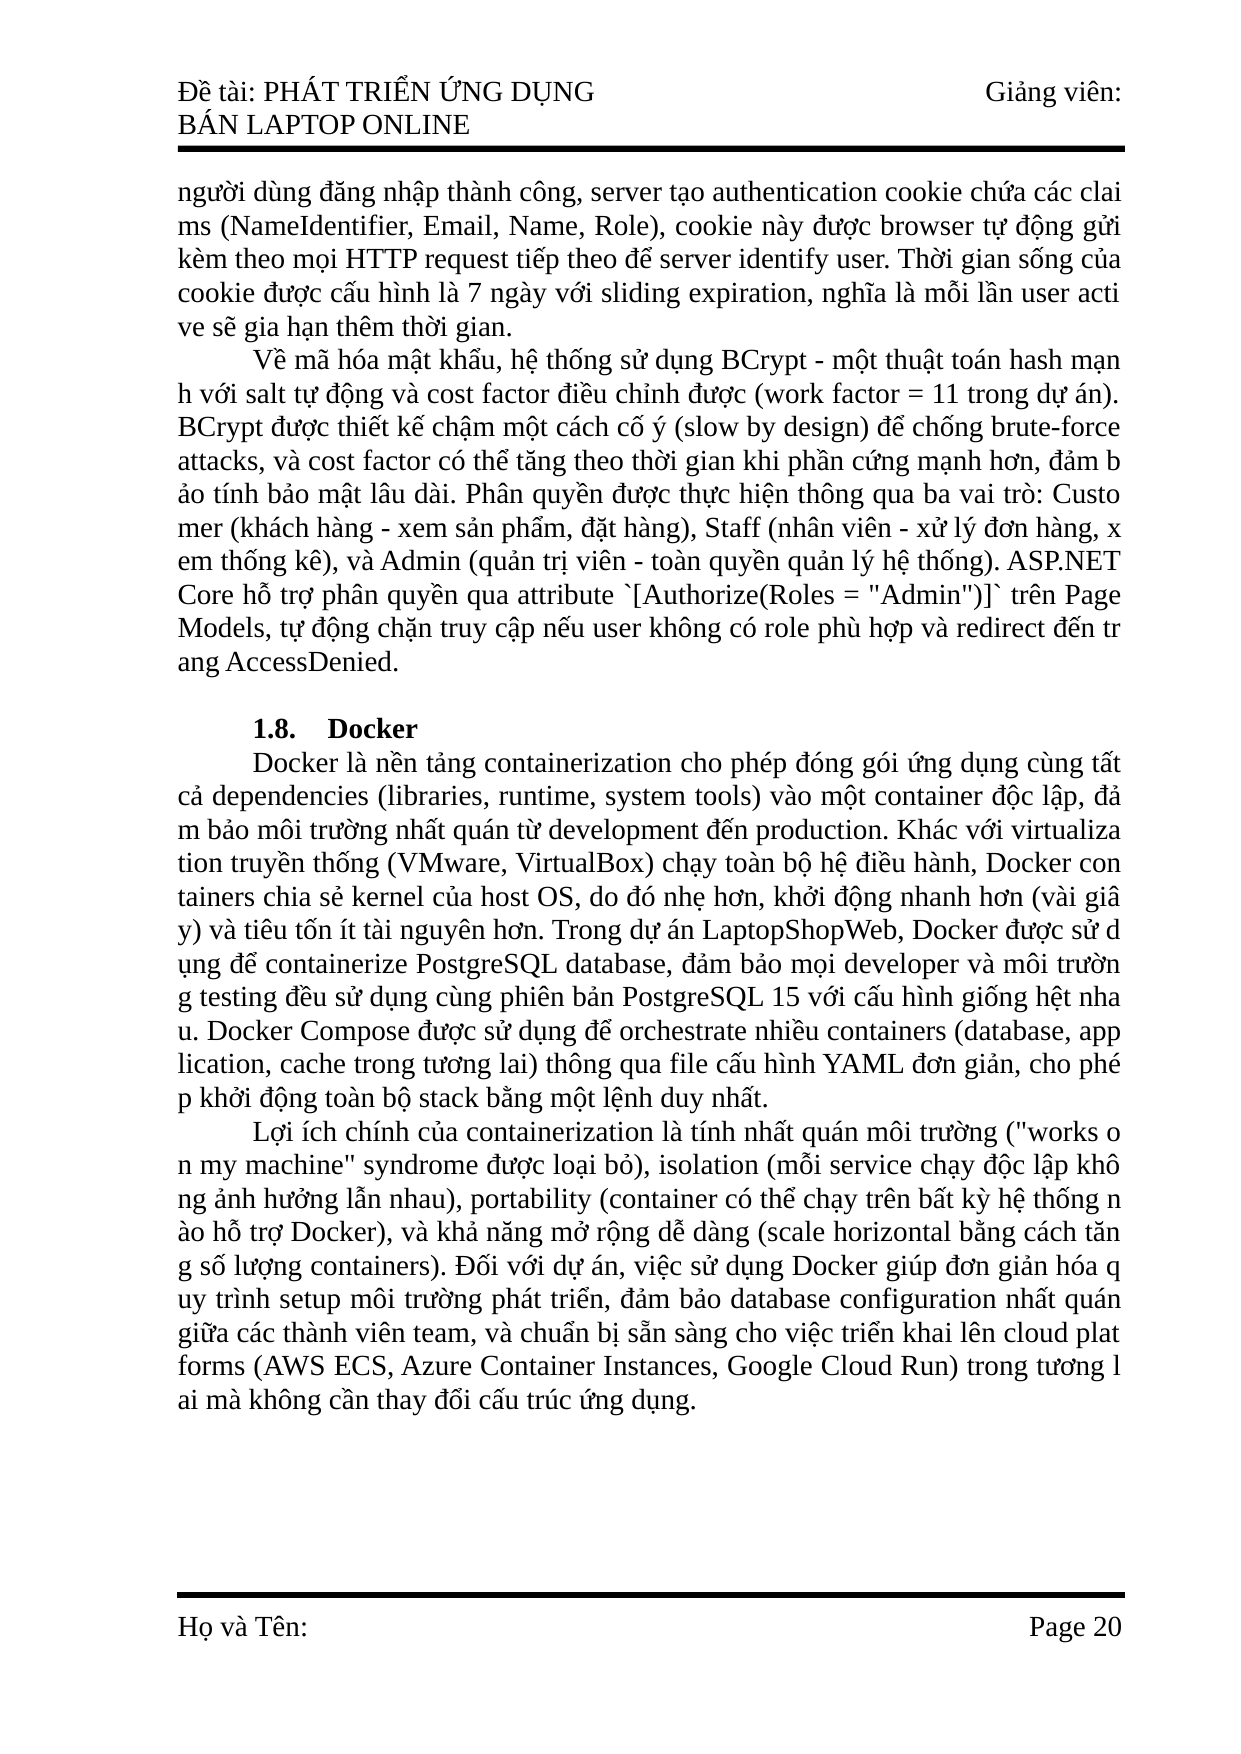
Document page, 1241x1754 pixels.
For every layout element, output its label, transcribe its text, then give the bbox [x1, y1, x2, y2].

text Docker là nền tảng containerization cho phép đóng gói ứng dụng cùng tất cả dependencies (libraries, runtime, system tools) vào một container độc lập, đảm bảo môi trường nhất quán từ development đến production. Khác với virtualization truyền thống (VMware, VirtualBox) chạy toàn bộ hệ điều hành, Docker containers chia sẻ kernel của host OS, do đó nhẹ hơn, khởi động nhanh hơn (vài giây) và tiêu tốn ít tài nguyên hơn. Trong dự án LaptopShopWeb, Docker được sử dụng để containerize PostgreSQL database, đảm bảo mọi developer và môi trường testing đều sử dụng cùng phiên bản PostgreSQL 15 với cấu hình giống hệt nhau. Docker Compose được sử dụng để orchestrate nhiều containers (database, application, cache trong tương lai) thông qua file cấu hình YAML đơn giản, cho phép khởi động toàn bộ stack bằng một lệnh duy nhất. [177, 745, 1122, 1114]
text Lợi ích chính của containerization là tính nhất quán môi trường ("works on my machine" syndrome được loại bỏ), isolation (mỗi service chạy độc lập không ảnh hưởng lẫn nhau), portability (container có thể chạy trên bất kỳ hệ thống nào hỗ trợ Docker), và khả năng mở rộng dễ dàng (scale horizontal bằng cách tăng số lượng containers). Đối với dự án, việc sử dụng Docker giúp đơn giản hóa quy trình setup môi trường phát triển, đảm bảo database configuration nhất quán giữa các thành viên team, và chuẩn bị sẵn sàng cho việc triển khai lên cloud platforms (AWS ECS, Azure Container Instances, Google Cloud Run) trong tương lai mà không cần thay đổi cấu trúc ứng dụng. [177, 1114, 1122, 1416]
list Docker [252, 711, 1122, 745]
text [177, 174, 1122, 342]
text Về mã hóa mật khẩu, hệ thống sử dụng BCrypt - một thuật toán hash mạnh với salt tự động và cost factor điều chỉnh được (work factor = 11 trong dự án). BCrypt được thiết kế chậm một cách cố ý (slow by design) để chống brute-force attacks, và cost factor có thể tăng theo thời gian khi phần cứng mạnh hơn, đảm bảo tính bảo mật lâu dài. Phân quyền được thực hiện thông qua ba vai trò: Customer (khách hàng - xem sản phẩm, đặt hàng), Staff (nhân viên - xử lý đơn hàng, xem thống kê), và Admin (quản trị viên - toàn quyền quản lý hệ thống). ASP.NET Core hỗ trợ phân quyền qua attribute `[Authorize(Roles = "Admin")]` trên PageModels, tự động chặn truy cập nếu user không có role phù hợp và redirect đến trang AccessDenied. [177, 342, 1122, 678]
